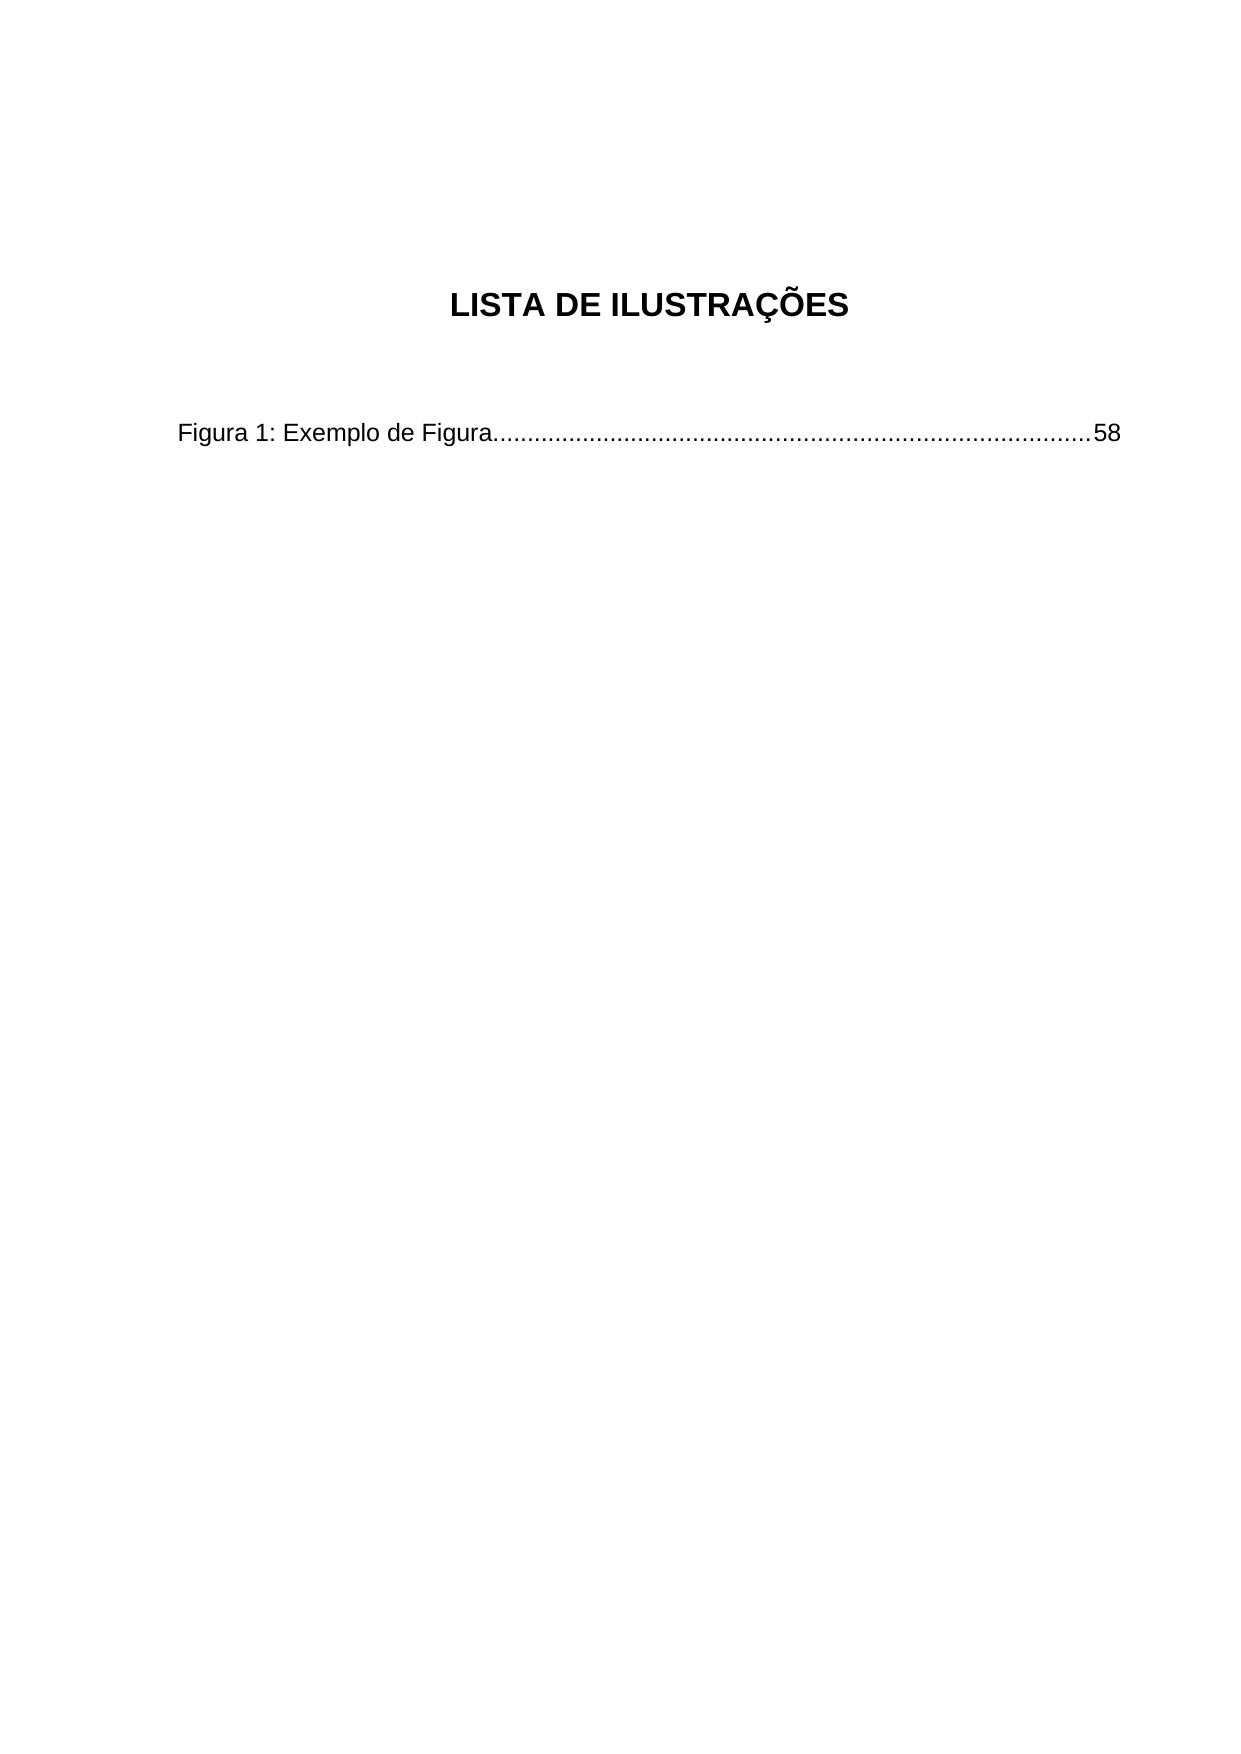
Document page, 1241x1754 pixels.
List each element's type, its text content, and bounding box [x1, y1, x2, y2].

text LISTA DE ILUSTRAÇÕES [177, 286, 1122, 324]
text Figura 1: Exemplo de Figura. 58 [177, 418, 1122, 447]
